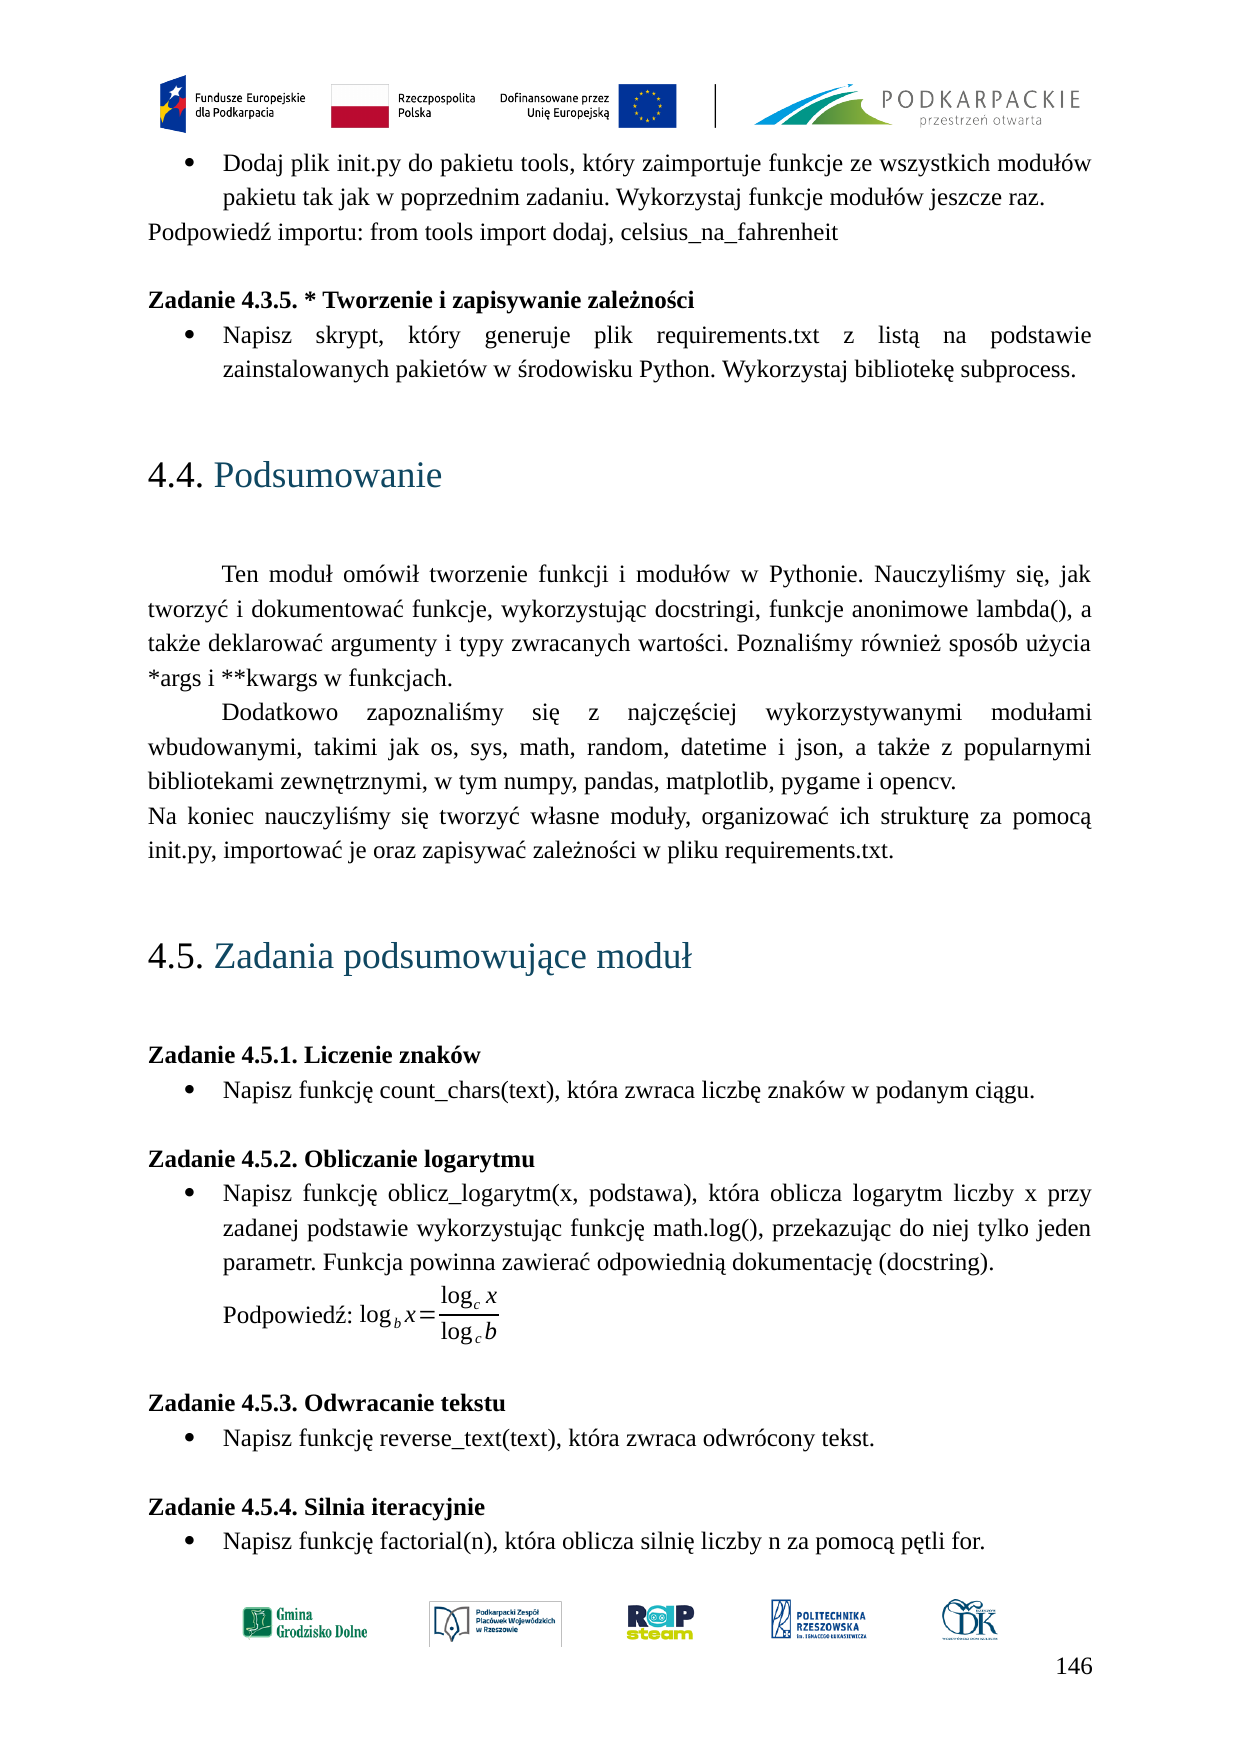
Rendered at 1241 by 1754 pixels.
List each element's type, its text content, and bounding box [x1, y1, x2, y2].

list Napisz funkcję count_chars(text), która zwraca liczbę znaków w podanym ciągu. [185, 1075, 1092, 1103]
list Podpowiedź: [223, 1282, 1092, 1348]
list Napisz funkcję oblicz_logarytm(x, podstawa), która oblicza logarytm liczby x przy zadanej podstawie wykorzystując funkcję math.log(), przekazując do niej tylko jeden parametr. Funkcja powinna zawierać odpowiednią dokumentację (docstring). [185, 1178, 1092, 1276]
text Ten moduł omówił tworzenie funkcji i modułów w Pythonie. Nauczyliśmy się, jak tworzyć i dokumentować funkcje, wykorzystując docstringi, funkcje anonimowe lambda(), a także deklarować argumenty i typy zwracanych wartości. Poznaliśmy również sposób użycia *args i **kwargs w funkcjach. [148, 559, 1092, 692]
list Napisz funkcję factorial(n), która oblicza silnię liczby n za pomocą pętli for. [185, 1526, 1092, 1555]
list Napisz skrypt, który generuje plik requirements.txt z listą na podstawie zainstalowanych pakietów w środowisku Python. Wykorzystaj bibliotekę subprocess. [185, 320, 1092, 383]
text Na koniec nauczyliśmy się tworzyć własne moduły, organizować ich strukturę za pomocą init.py, importować je oraz zapisywać zależności w pliku requirements.txt. [148, 801, 1092, 864]
list Napisz funkcję reverse_text(text), która zwraca odwrócony tekst. [185, 1423, 1092, 1451]
text Dodatkowo zapoznaliśmy się z najczęściej wykorzystywanymi modułami wbudowanymi, takimi jak os, sys, math, random, datetime i json, a także z popularnymi bibliotekami zewnętrznymi, w tym numpy, pandas, matplotlib, pygame i opencv. [148, 697, 1092, 795]
text Podpowiedź importu: from tools import dodaj, celsius_na_fahrenheit [148, 217, 1092, 245]
text Zadanie 4.5.1. Liczenie znaków [148, 1040, 1092, 1069]
text Zadanie 4.3.5. * Tworzenie i zapisywanie zależności [148, 286, 1092, 314]
list Dodaj plik init.py do pakietu tools, który zaimportuje funkcje ze wszystkich modułów pakietu tak jak w poprzednim zadaniu. Wykorzystaj funkcje modułów jeszcze raz. [185, 148, 1092, 211]
picture [147, 60, 1093, 148]
subtitle Zadania podsumowujące moduł [148, 933, 1092, 977]
text Zadanie 4.5.4. Silnia iteracyjnie [148, 1492, 1092, 1520]
subtitle Podsumowanie [148, 453, 1092, 496]
picture [242, 1585, 998, 1652]
text Zadanie 4.5.3. Odwracanie tekstu [148, 1388, 1092, 1417]
text Zadanie 4.5.2. Obliczanie logarytmu [148, 1144, 1092, 1172]
